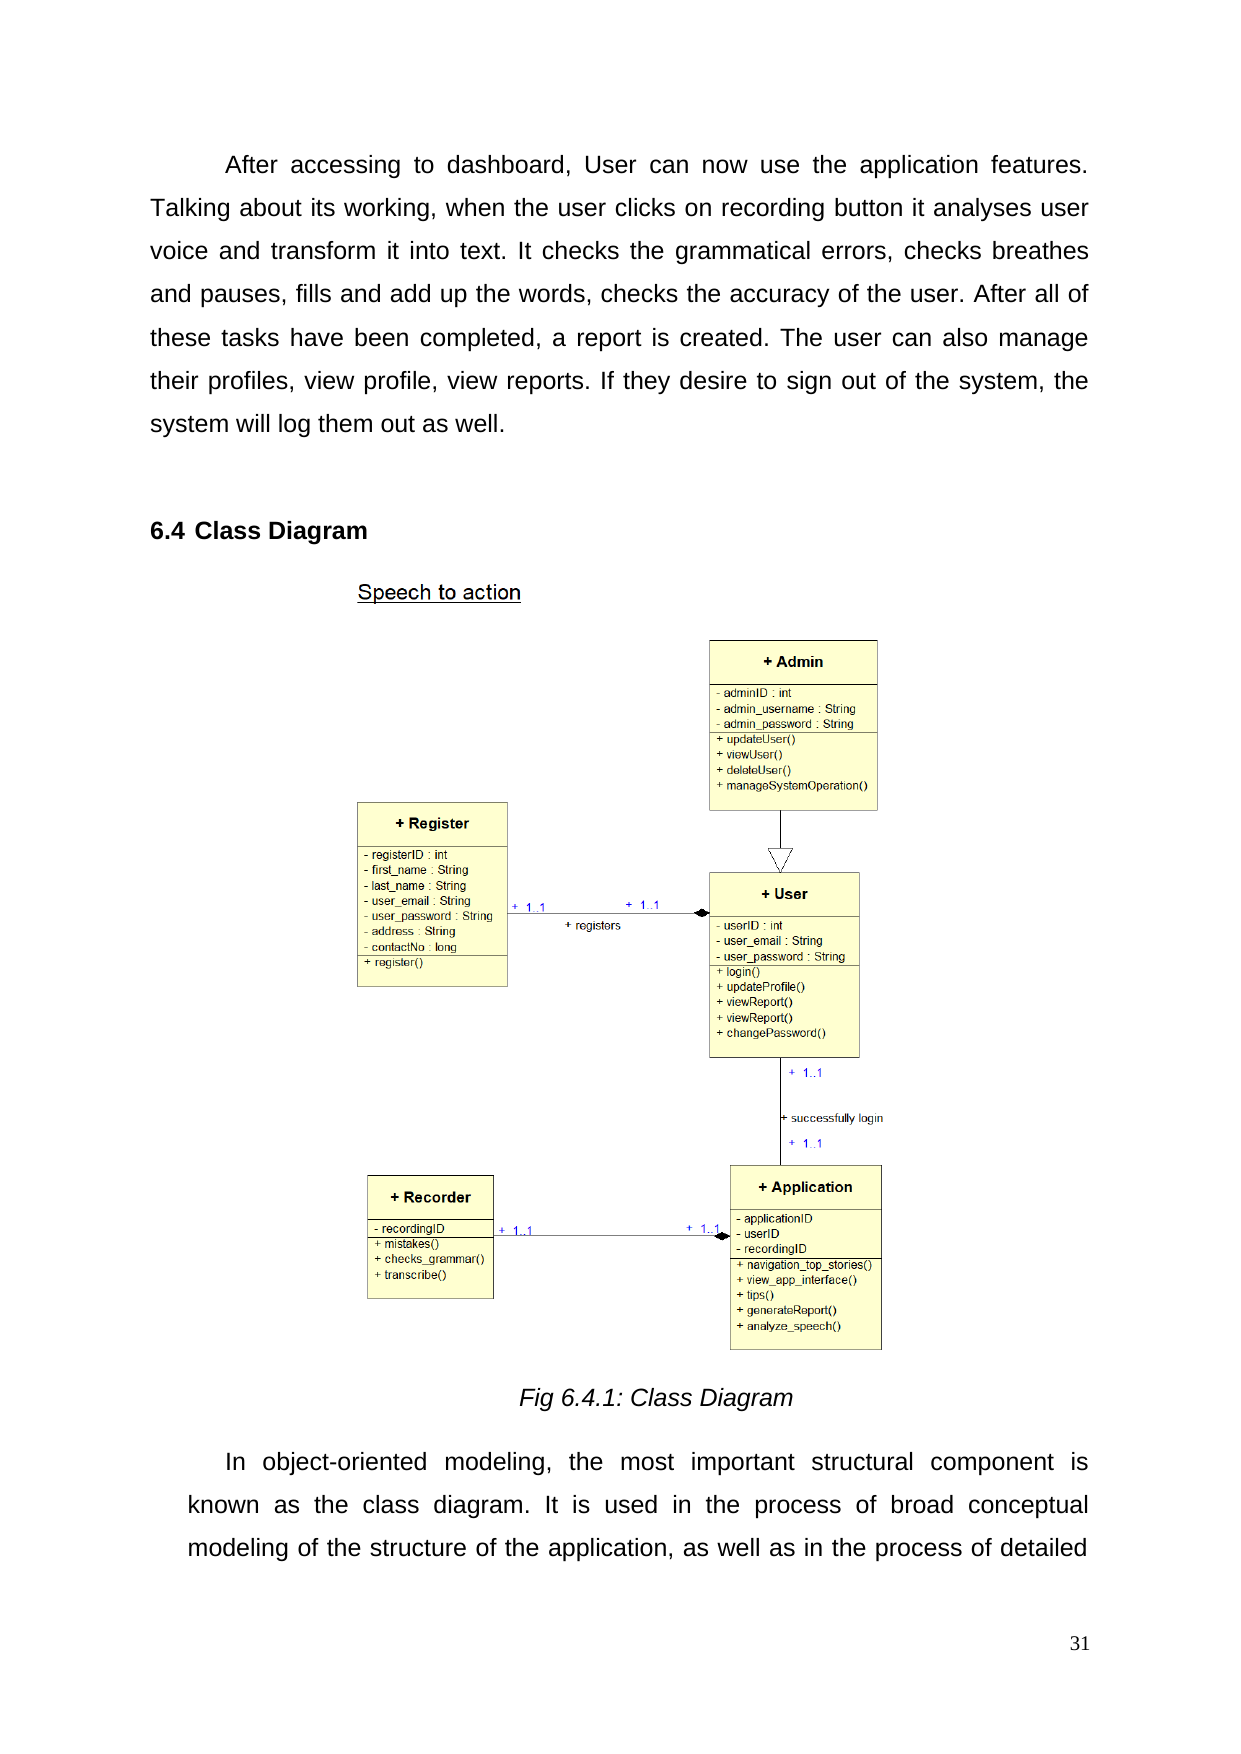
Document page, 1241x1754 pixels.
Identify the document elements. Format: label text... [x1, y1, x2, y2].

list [187, 1447, 1090, 1562]
picture [357, 579, 883, 1350]
list Class Diagram [150, 516, 1090, 544]
text Fig 6.4.1: Class Diagram [150, 1383, 1090, 1411]
text After accessing to dashboard, User can now use the application features. Talking about its working, when the user clicks on recording button it analyses user voice and transform it into text. It checks the grammatical errors, checks breathes and pauses, fills and add up the words, checks the accuracy of the user. After all of these tasks have been completed, a report is created. The user can also manage their profiles, view profile, view reports. If they desire to sign out of the system, the system will log them out as well. [150, 150, 1090, 437]
